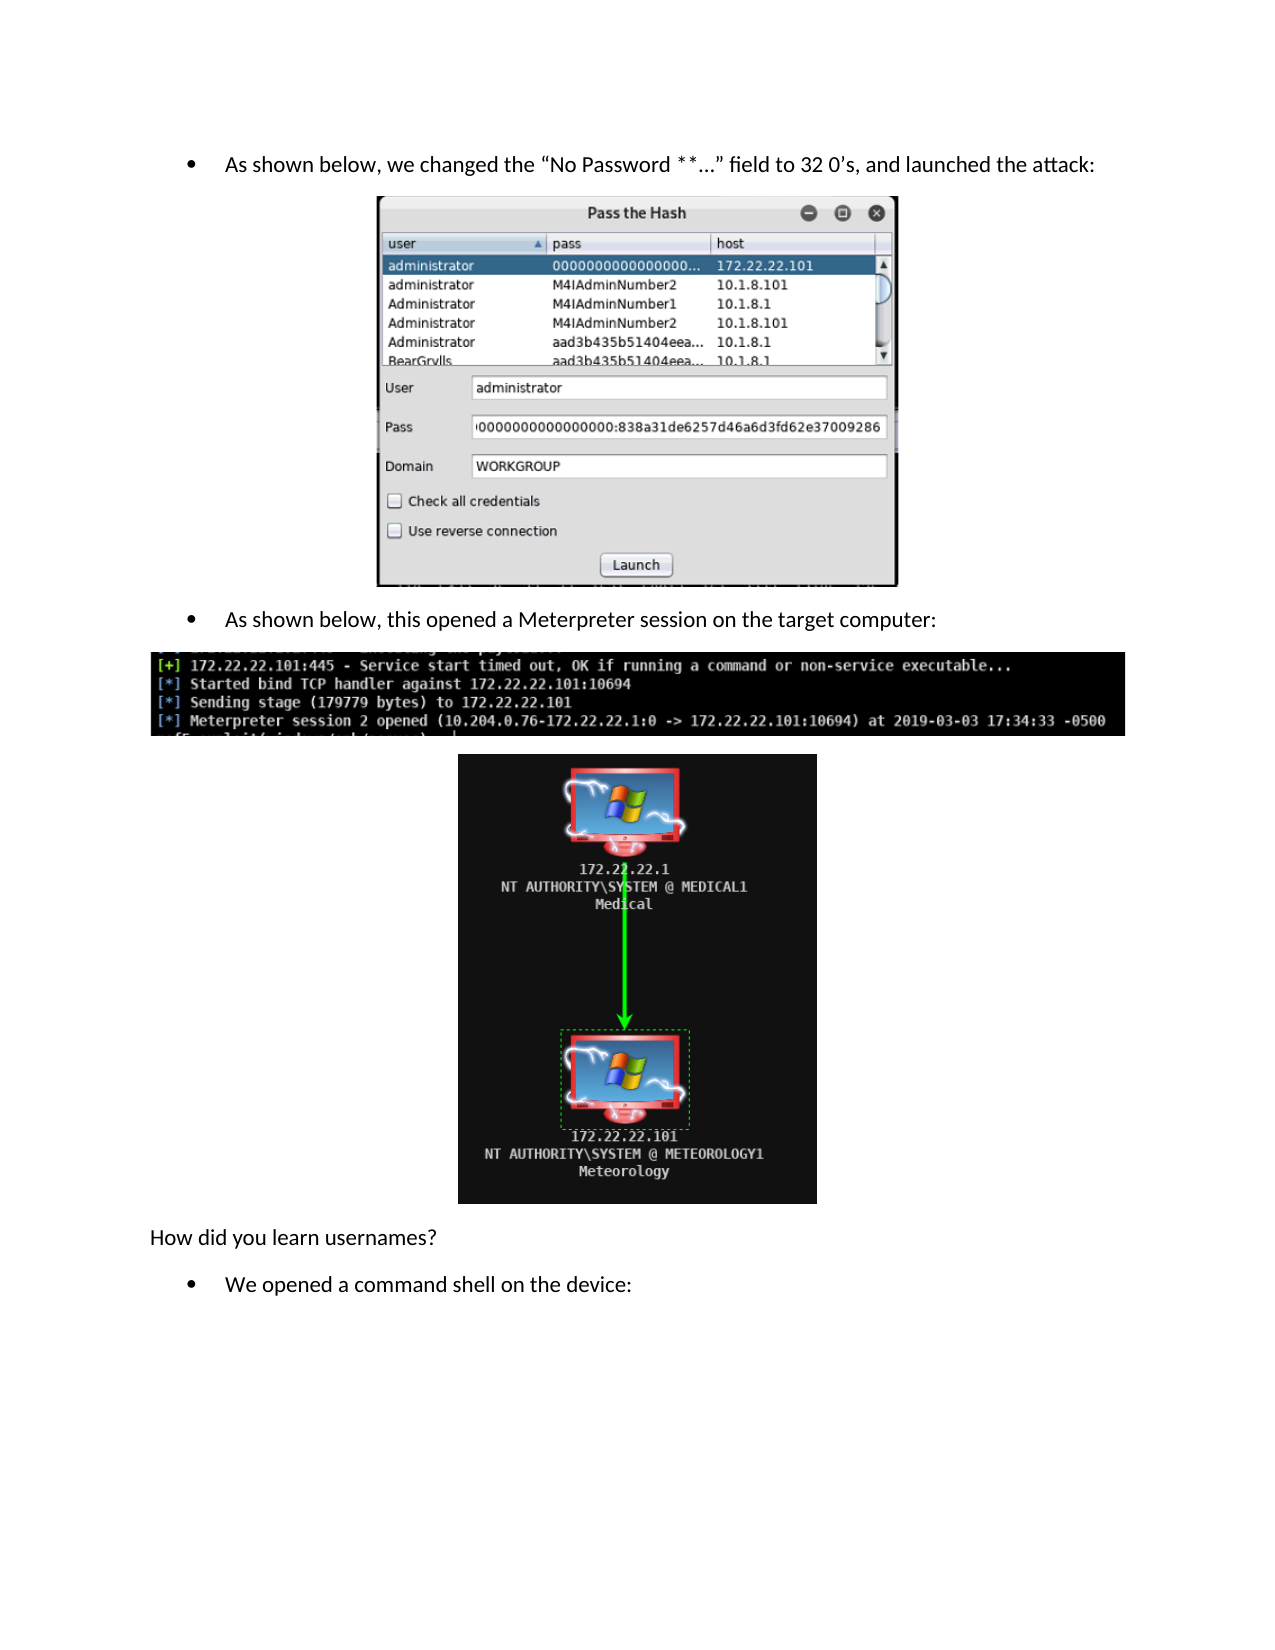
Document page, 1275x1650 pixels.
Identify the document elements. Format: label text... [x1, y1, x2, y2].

picture [376, 196, 899, 587]
list We opened a command shell on the device: [187, 1270, 1125, 1298]
text How did you learn usernames? [150, 1223, 1125, 1251]
list As shown below, we changed the “No Password **…” field to 32 0’s, and launched the attack: [187, 150, 1125, 178]
picture [458, 754, 817, 1204]
picture [150, 652, 1125, 736]
list As shown below, this opened a Meterpreter session on the target computer: [187, 605, 1125, 633]
